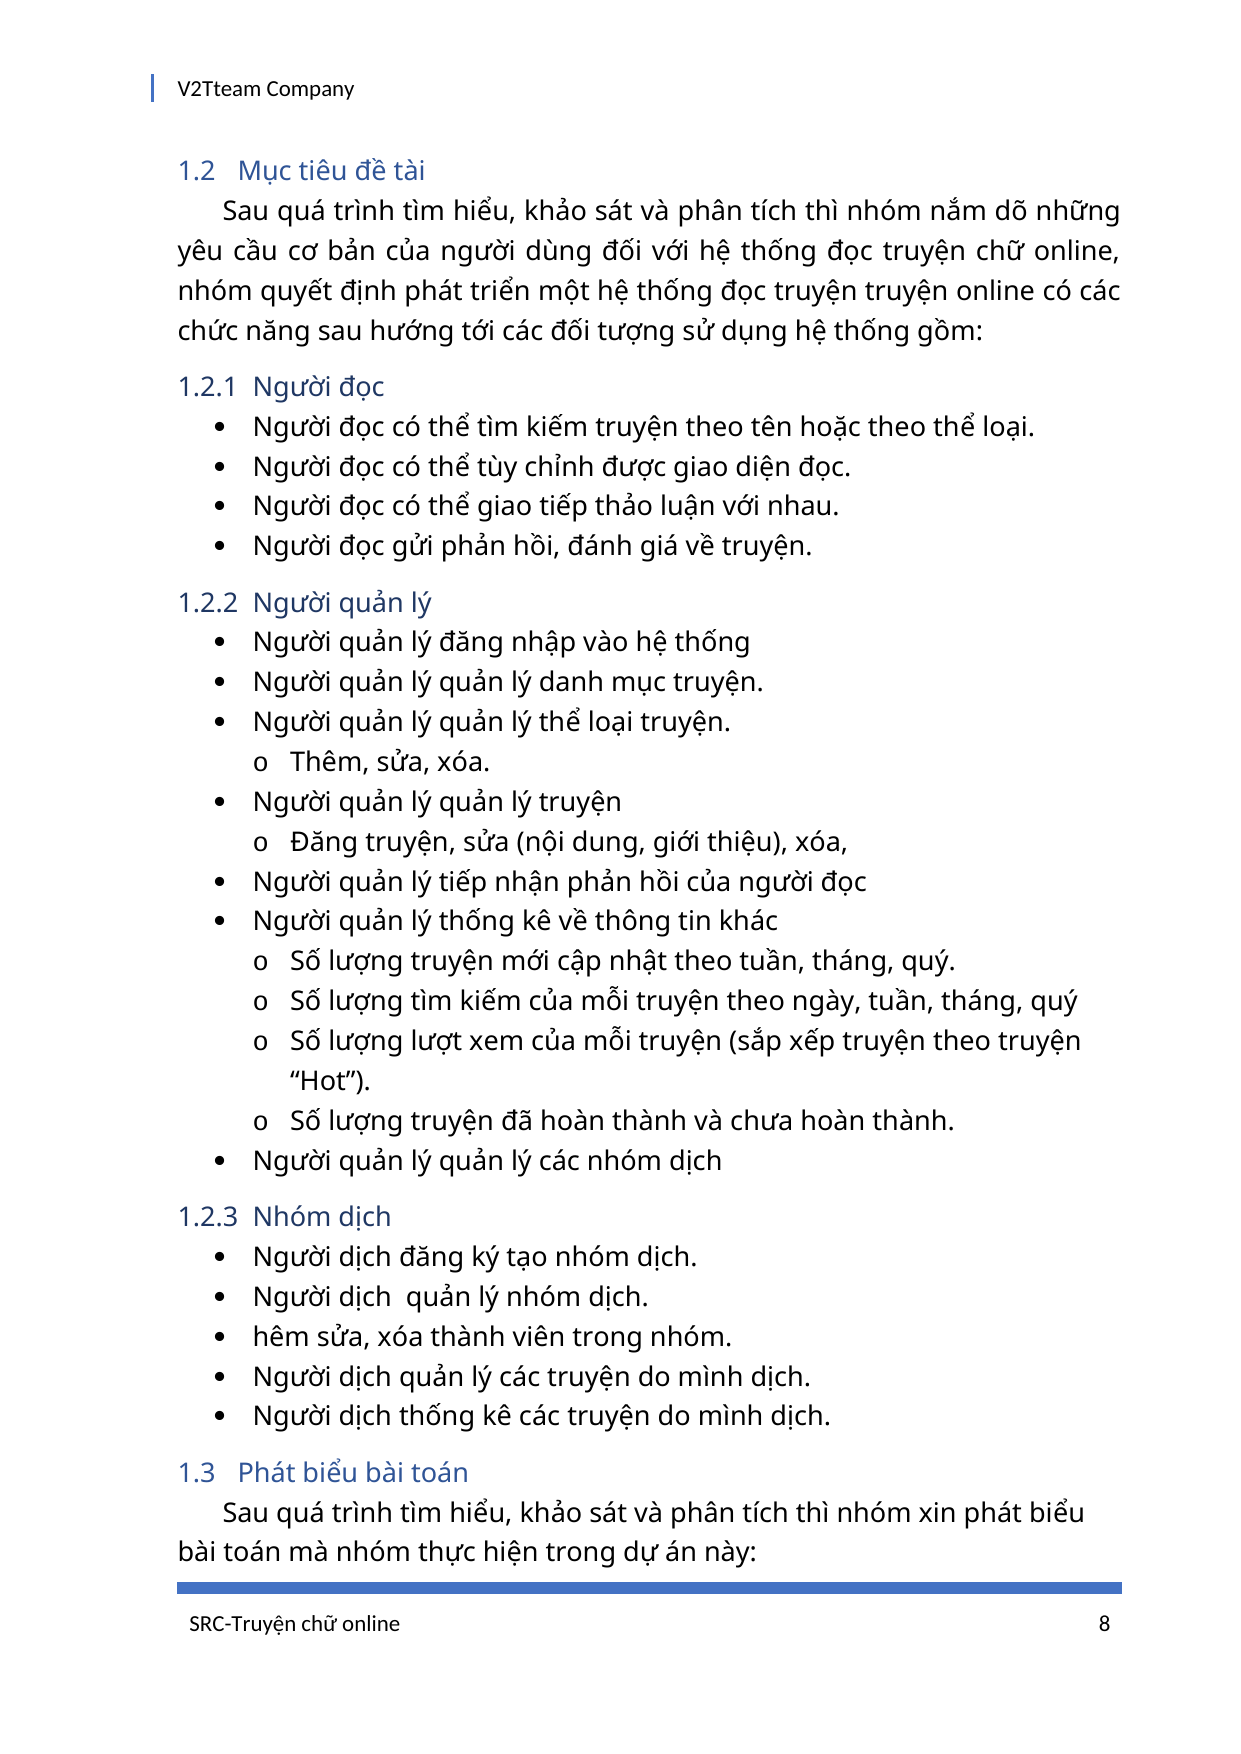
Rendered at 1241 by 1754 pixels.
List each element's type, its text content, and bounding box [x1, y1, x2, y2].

list Người đọc gửi phản hồi, đánh giá về truyện. [215, 527, 1122, 563]
list Người đọc có thể giao tiếp thảo luận với nhau. [215, 487, 1122, 524]
subtitle Người quản lý [177, 583, 1122, 620]
list Người quản lý đăng nhập vào hệ thống [215, 623, 1122, 660]
list Người quản lý quản lý danh mục truyện. [215, 663, 1122, 699]
list Đăng truyện, sửa (nội dung, giới thiệu), xóa, [252, 822, 1122, 859]
subtitle Mục tiêu đề tài [177, 152, 1122, 189]
subtitle Phát biểu bài toán [177, 1453, 1122, 1490]
list Người quản lý quản lý thể loại truyện. [215, 702, 1122, 739]
list Người dịch thống kê các truyện do mình dịch. [215, 1397, 1122, 1434]
list Số lượng tìm kiếm của mỗi truyện theo ngày, tuần, tháng, quý [252, 982, 1122, 1019]
text Sau quá trình tìm hiểu, khảo sát và phân tích thì nhóm xin phát biểu bài toán mà nhóm thực hiện trong dự án này: [177, 1493, 1122, 1570]
list Người quản lý tiếp nhận phản hồi của người đọc [215, 862, 1122, 899]
list Số lượng truyện mới cập nhật theo tuần, tháng, quý. [252, 942, 1122, 979]
list Người quản lý quản lý truyện [215, 782, 1122, 819]
list Người đọc có thể tìm kiếm truyện theo tên hoặc theo thể loại. [215, 407, 1122, 444]
text Sau quá trình tìm hiểu, khảo sát và phân tích thì nhóm nắm dõ những yêu cầu cơ bản của người dùng đối với hệ thống đọc truyện chữ online, nhóm quyết định phát triển một hệ thống đọc truyện truyện online có các chức năng sau hướng tới các đối tượng sử dụng hệ thống gồm: [177, 192, 1122, 348]
list Người dịch đăng ký tạo nhóm dịch. [215, 1238, 1122, 1274]
subtitle Nhóm dịch [177, 1198, 1122, 1235]
list Người quản lý thống kê về thông tin khác [215, 902, 1122, 939]
list Người dịch quản lý các truyện do mình dịch. [215, 1357, 1122, 1394]
list Người quản lý quản lý các nhóm dịch [215, 1141, 1122, 1178]
list Người dịch quản lý nhóm dịch. [215, 1277, 1122, 1314]
list hêm sửa, xóa thành viên trong nhóm. [215, 1317, 1122, 1354]
subtitle Người đọc [177, 367, 1122, 404]
list Thêm, sửa, xóa. [252, 742, 1122, 779]
list Số lượng truyện đã hoàn thành và chưa hoàn thành. [252, 1101, 1122, 1138]
list Người đọc có thể tùy chỉnh được giao diện đọc. [215, 447, 1122, 484]
list Số lượng lượt xem của mỗi truyện (sắp xếp truyện theo truyện “Hot”). [252, 1022, 1122, 1098]
